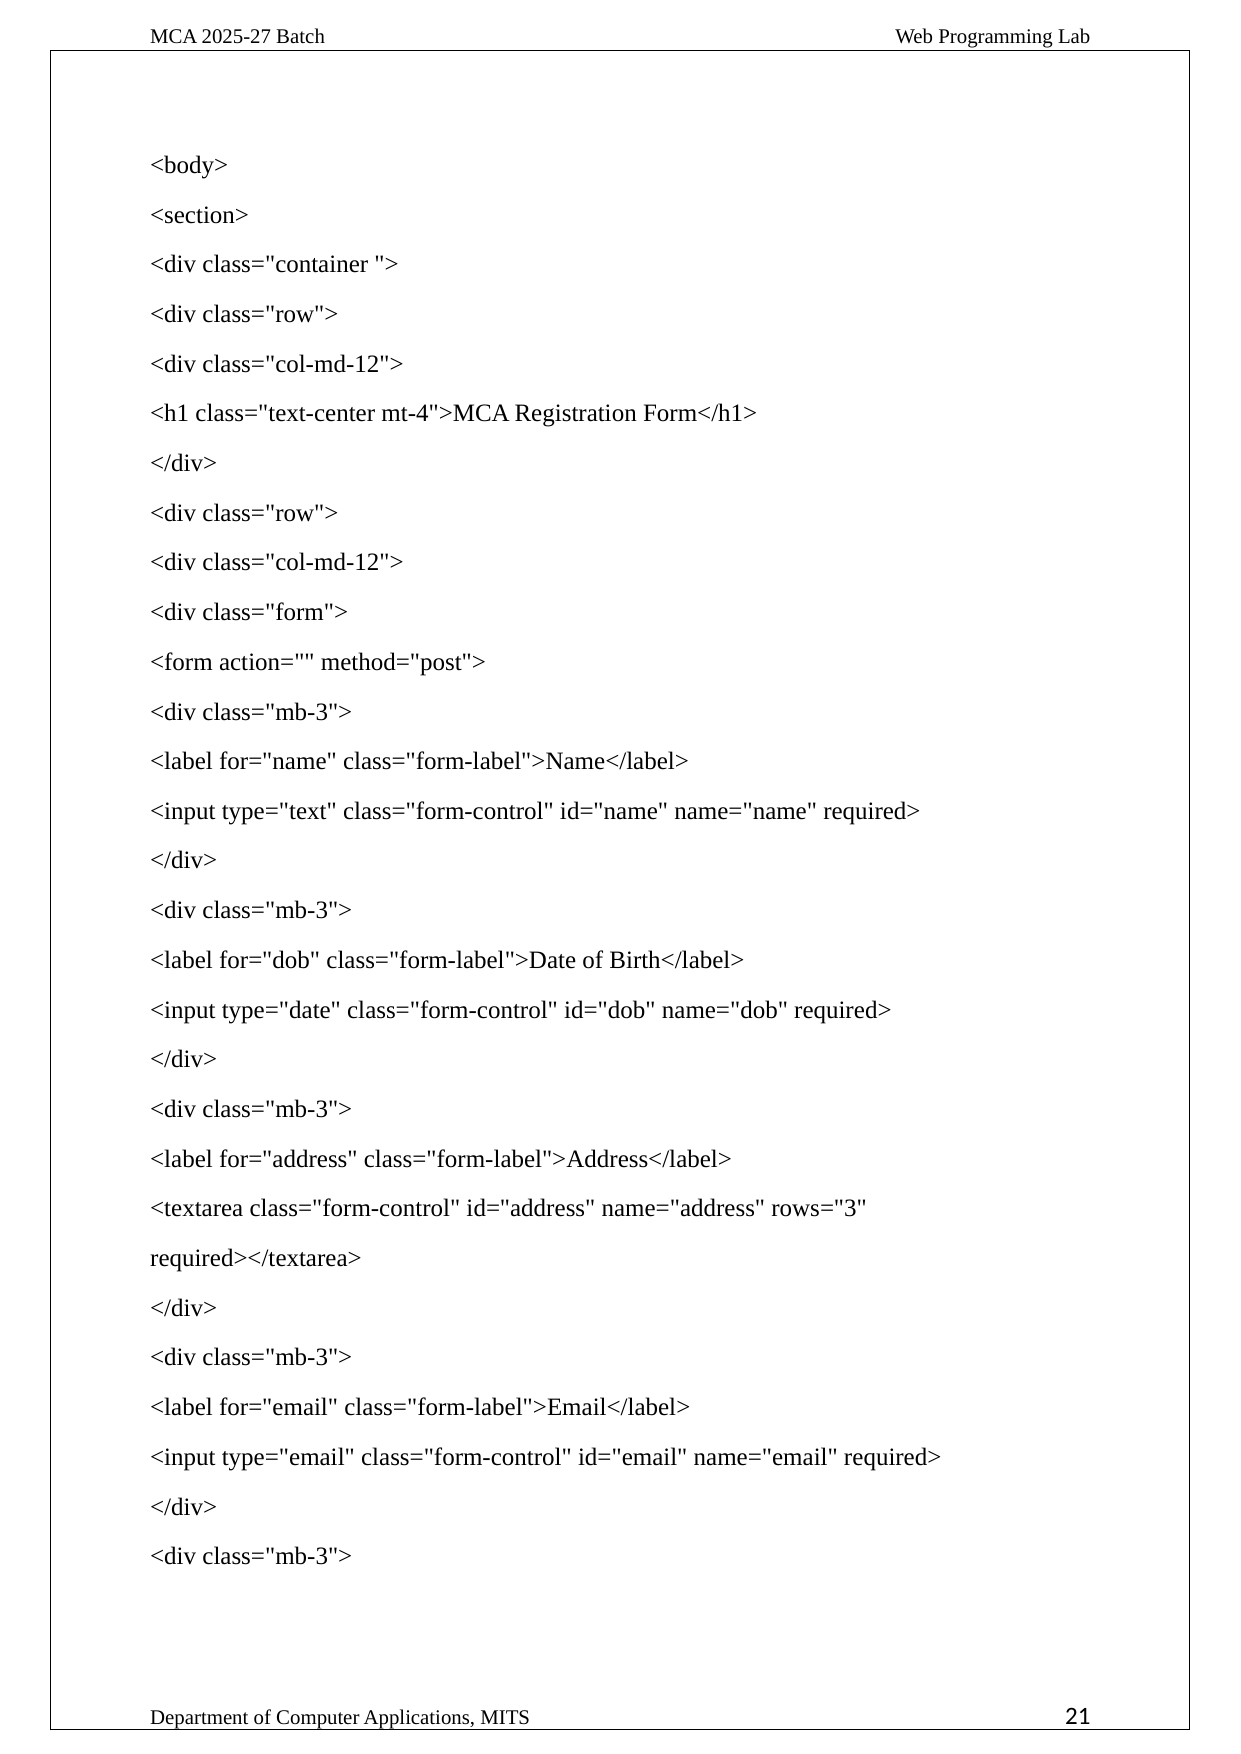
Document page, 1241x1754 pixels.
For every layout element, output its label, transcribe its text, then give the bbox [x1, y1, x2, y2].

text </div> [150, 1492, 1090, 1520]
text <div class="col-md-12"> [150, 547, 1090, 576]
text <div class="mb-3"> [150, 697, 1090, 725]
text <div class="form"> [150, 597, 1090, 626]
text <label for="address" class="form-label">Address</label> [150, 1144, 1090, 1172]
text <textarea class="form-control" id="address" name="address" rows="3" [150, 1193, 1090, 1222]
text <div class="container "> [150, 249, 1090, 278]
text <body> [150, 150, 1090, 179]
text <label for="dob" class="form-label">Date of Birth</label> [150, 945, 1090, 974]
text </div> [150, 448, 1090, 477]
text <label for="name" class="form-label">Name</label> [150, 746, 1090, 775]
text <input type="text" class="form-control" id="name" name="name" required> [150, 796, 1090, 825]
text </div> [150, 846, 1090, 874]
text </div> [150, 1044, 1090, 1073]
text <div class="mb-3"> [150, 1541, 1090, 1570]
text <div class="mb-3"> [150, 895, 1090, 924]
text <form action="" method="post"> [150, 647, 1090, 676]
text <label for="email" class="form-label">Email</label> [150, 1392, 1090, 1421]
text <div class="row"> [150, 299, 1090, 328]
text <h1 class="text-center mt-4">MCA Registration Form</h1> [150, 398, 1090, 427]
text <input type="email" class="form-control" id="email" name="email" required> [150, 1442, 1090, 1471]
text <div class="mb-3"> [150, 1342, 1090, 1371]
text <input type="date" class="form-control" id="dob" name="dob" required> [150, 995, 1090, 1023]
text </div> [150, 1293, 1090, 1322]
text <section> [150, 200, 1090, 228]
text required></textarea> [150, 1243, 1090, 1272]
text <div class="col-md-12"> [150, 349, 1090, 377]
text <div class="mb-3"> [150, 1094, 1090, 1123]
text <div class="row"> [150, 498, 1090, 527]
